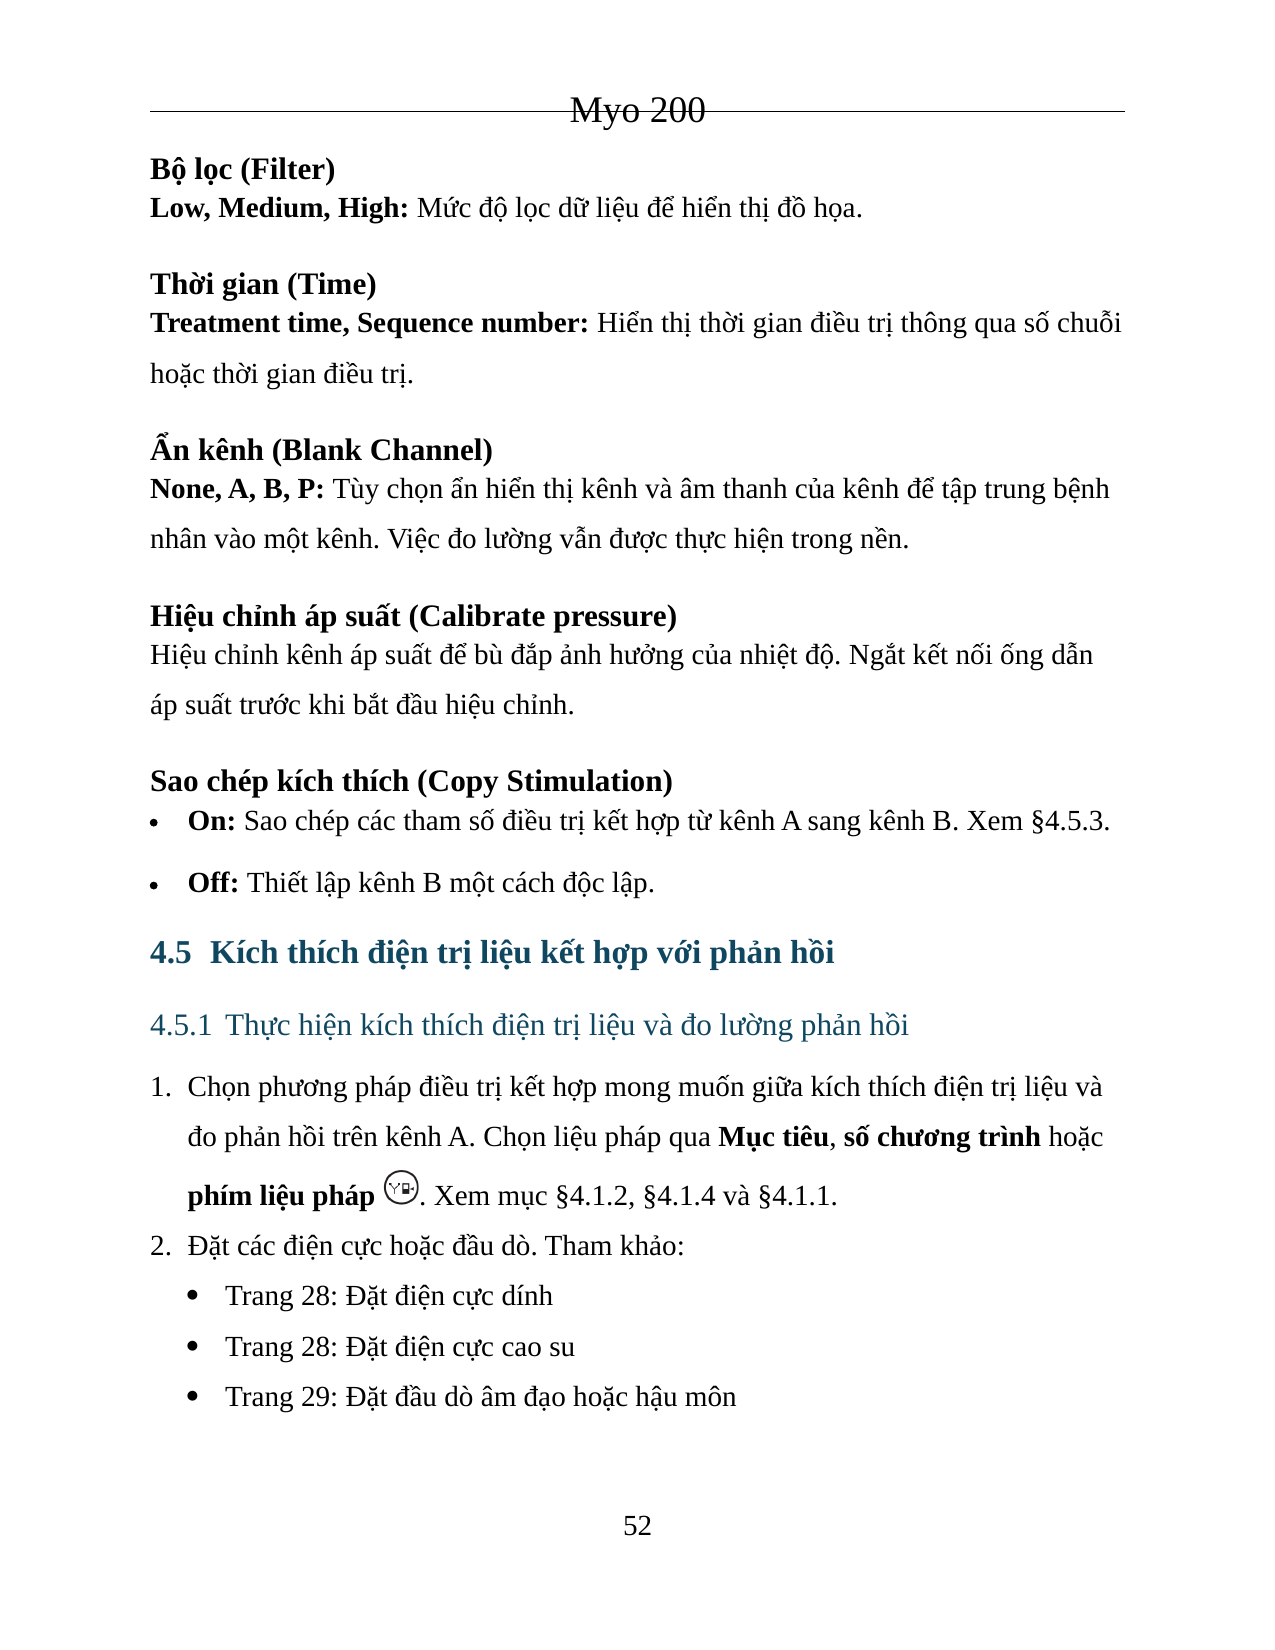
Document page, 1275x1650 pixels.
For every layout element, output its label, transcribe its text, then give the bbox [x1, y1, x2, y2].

list Trang 28: Đặt điện cực cao su [187, 1329, 1125, 1362]
list On: Sao chép các tham số điều trị kết hợp từ kênh A sang kênh B. Xem §4.5.3. [150, 803, 1125, 836]
subtitle Thực hiện kích thích điện trị liệu và đo lường phản hồi [150, 1007, 1125, 1043]
picture [382, 1169, 419, 1205]
list Đặt các điện cực hoặc đầu dò. Tham khảo: [150, 1228, 1125, 1262]
subtitle Bộ lọc (Filter) [150, 150, 1125, 186]
text Treatment time, Sequence number: Hiển thị thời gian điều trị thông qua số chuỗi hoặc thời gian điều trị. [150, 306, 1125, 389]
list Trang 28: Đặt điện cực dính [187, 1278, 1125, 1312]
list Trang 29: Đặt đầu dò âm đạo hoặc hậu môn [187, 1379, 1125, 1413]
text Hiệu chỉnh kênh áp suất để bù đắp ảnh hưởng của nhiệt độ. Ngắt kết nối ống dẫn áp suất trước khi bắt đầu hiệu chỉnh. [150, 637, 1125, 721]
list Chọn phương pháp điều trị kết hợp mong muốn giữa kích thích điện trị liệu và đo phản hồi trên kênh A. Chọn liệu pháp qua Mục tiêu, số chương trình hoặc phím liệu pháp . Xem mục §4.1.2, §4.1.4 và §4.1.1. [150, 1069, 1125, 1211]
list Off: Thiết lập kênh B một cách độc lập. [150, 866, 1125, 899]
subtitle Hiệu chỉnh áp suất (Calibrate pressure) [150, 597, 1125, 633]
text None, A, B, P: Tùy chọn ẩn hiển thị kênh và âm thanh của kênh để tập trung bệnh nhân vào một kênh. Việc đo lường vẫn được thực hiện trong nền. [150, 471, 1125, 555]
text Low, Medium, High: Mức độ lọc dữ liệu để hiển thị đồ họa. [150, 190, 1125, 224]
subtitle Thời gian (Time) [150, 265, 1125, 301]
subtitle Kích thích điện trị liệu kết hợp với phản hồi [150, 932, 1125, 971]
subtitle Sao chép kích thích (Copy Stimulation) [150, 763, 1125, 798]
subtitle Ẩn kênh (Blank Channel) [150, 431, 1125, 467]
